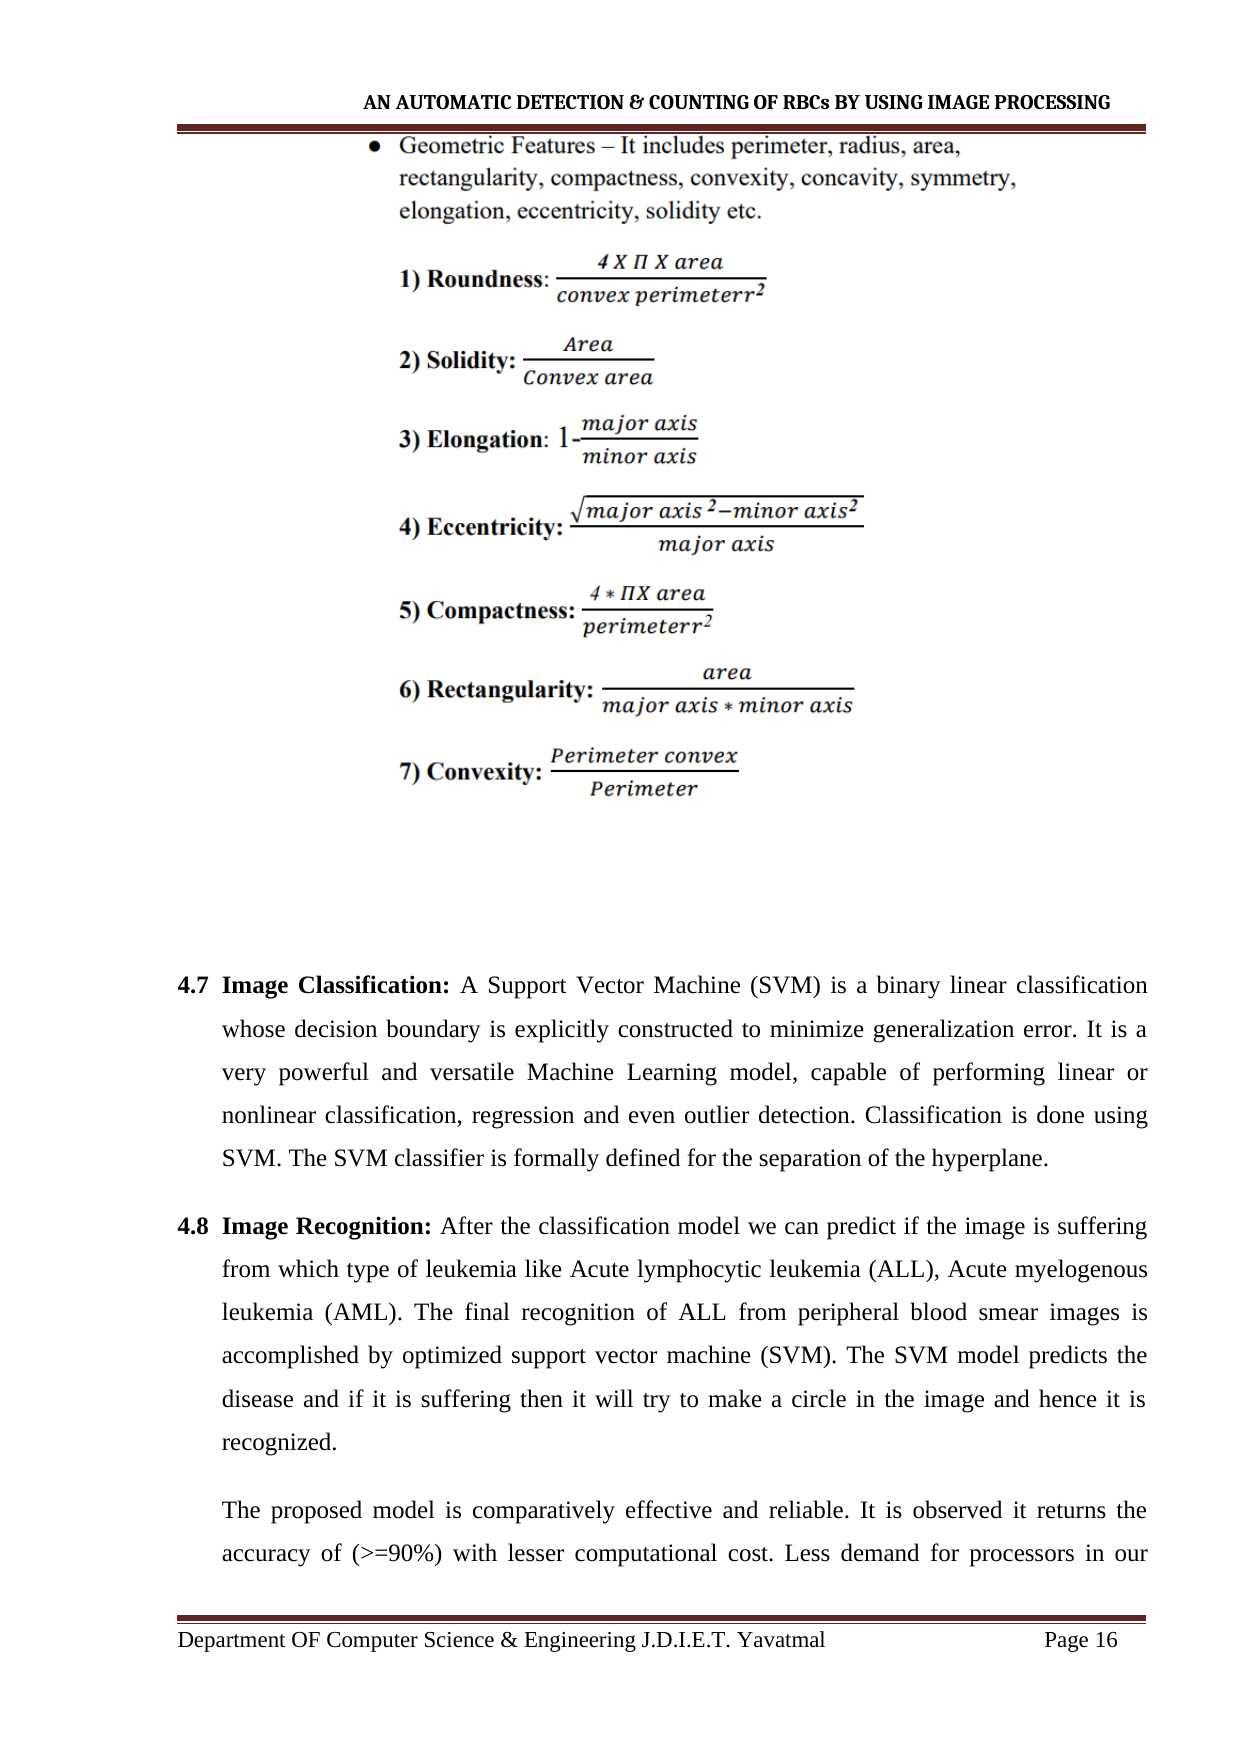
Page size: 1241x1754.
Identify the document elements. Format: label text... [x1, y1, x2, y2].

picture [335, 134, 1035, 802]
subtitle Image Recognition: After the classification model we can predict if the image is suffering from which type of leukemia like Acute lymphocytic leukemia (ALL), Acute myelogenous leukemia (AML). The final recognition of ALL from peripheral blood smear images is accomplished by optimized support vector machine (SVM). The SVM model predicts the disease and if it is suffering then it will try to make a circle in the image and hence it is recognized. [177, 1211, 1149, 1456]
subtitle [222, 1495, 1149, 1567]
subtitle Image Classification: A Support Vector Machine (SVM) is a binary linear classification whose decision boundary is explicitly constructed to minimize generalization error. It is a very powerful and versatile Machine Learning model, capable of performing linear or nonlinear classification, regression and even outlier detection. Classification is done using SVM. The SVM classifier is formally defined for the separation of the hyperplane. [177, 971, 1149, 1172]
